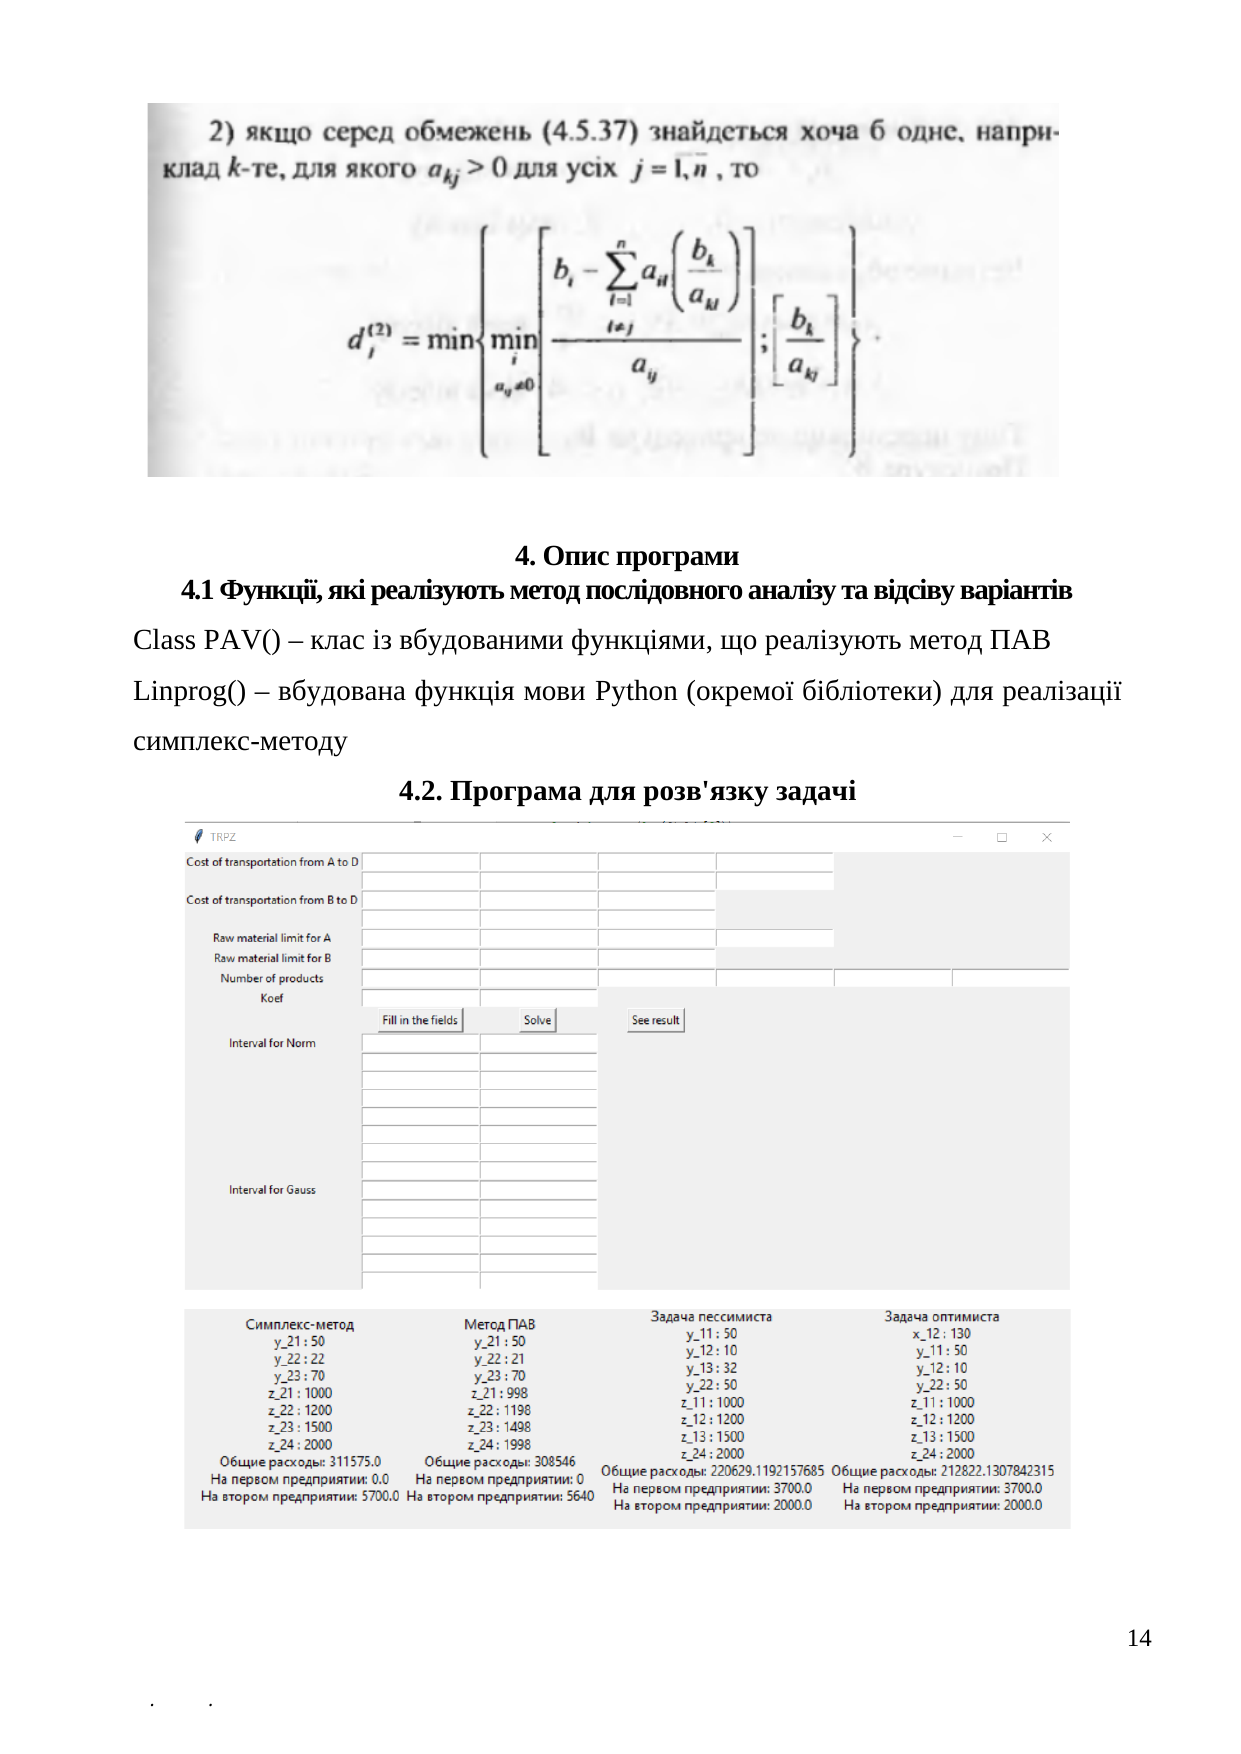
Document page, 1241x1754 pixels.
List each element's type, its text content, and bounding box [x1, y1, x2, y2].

text Linprog() – вбудована функція мови Python (окремої бібліотеки) для реалізації симплекс-методу [133, 673, 1122, 756]
picture [184, 1309, 1071, 1529]
picture [184, 821, 1070, 1290]
text 4.1 Функції, які реалізують метод послідовного аналізу та відсіву варіантів [133, 572, 1122, 606]
text 4. Опис програми [133, 538, 1122, 572]
text Class PAV() – клас із вбудованими функціями, що реалізують метод ПАВ [133, 622, 1122, 656]
picture [147, 103, 1059, 477]
